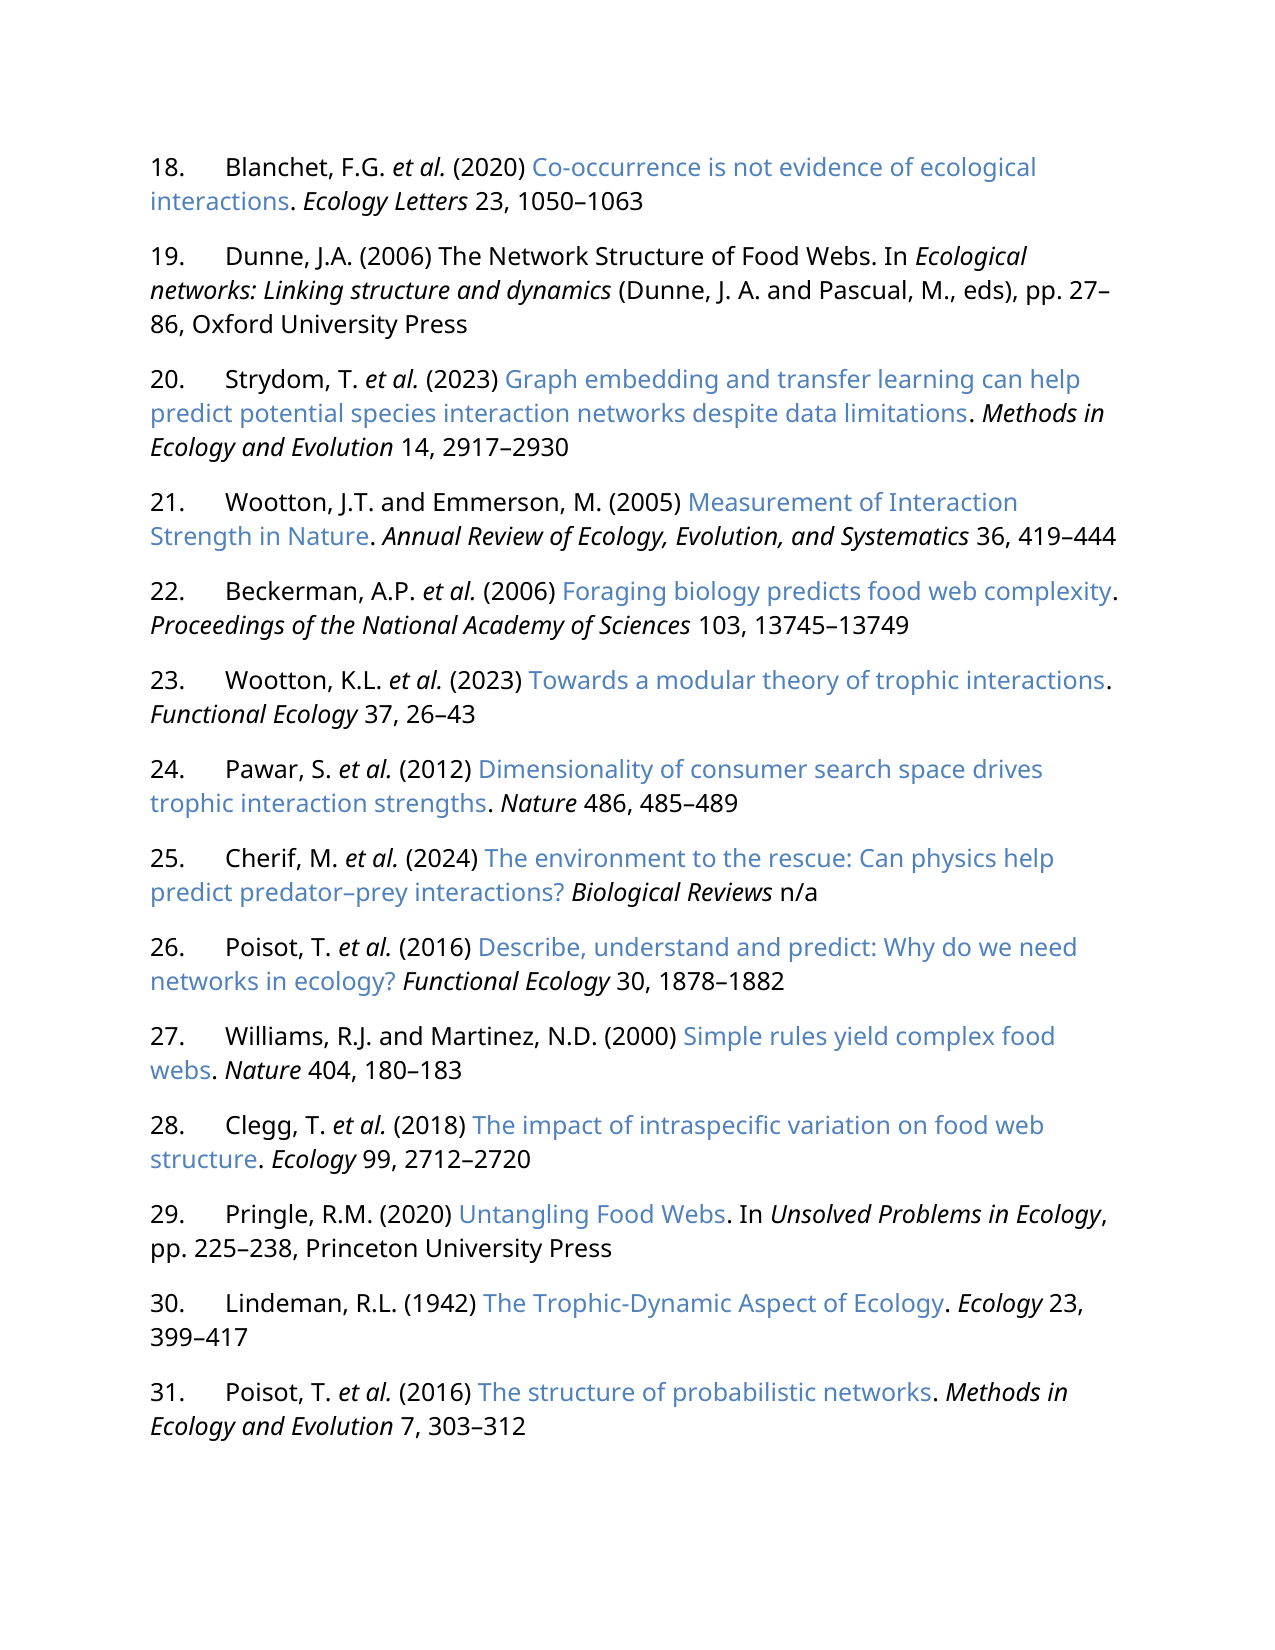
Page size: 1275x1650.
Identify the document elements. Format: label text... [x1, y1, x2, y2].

text 23. Wootton, K.L. et al. (2023) Towards a modular theory of trophic interactions. Functional Ecology 37, 26–43 [150, 663, 1125, 731]
text 19. Dunne, J.A. (2006) The Network Structure of Food Webs. In Ecological networks: Linking structure and dynamics (Dunne, J. A. and Pascual, M., eds), pp. 27–86, Oxford University Press [150, 239, 1125, 341]
text 20. Strydom, T. et al. (2023) Graph embedding and transfer learning can help predict potential species interaction networks despite data limitations. Methods in Ecology and Evolution 14, 2917–2930 [150, 362, 1125, 464]
text 24. Pawar, S. et al. (2012) Dimensionality of consumer search space drives trophic interaction strengths. Nature 486, 485–489 [150, 752, 1125, 820]
text 26. Poisot, T. et al. (2016) Describe, understand and predict: Why do we need networks in ecology? Functional Ecology 30, 1878–1882 [150, 930, 1125, 998]
text 29. Pringle, R.M. (2020) Untangling Food Webs. In Unsolved Problems in Ecology, pp. 225–238, Princeton University Press [150, 1197, 1125, 1265]
text 25. Cherif, M. et al. (2024) The environment to the rescue: Can physics help predict predator–prey interactions? Biological Reviews n/a [150, 841, 1125, 909]
text 21. Wootton, J.T. and Emmerson, M. (2005) Measurement of Interaction Strength in Nature. Annual Review of Ecology, Evolution, and Systematics 36, 419–444 [150, 485, 1125, 553]
text 27. Williams, R.J. and Martinez, N.D. (2000) Simple rules yield complex food webs. Nature 404, 180–183 [150, 1019, 1125, 1087]
text 18. Blanchet, F.G. et al. (2020) Co-occurrence is not evidence of ecological interactions. Ecology Letters 23, 1050–1063 [150, 150, 1125, 218]
text 30. Lindeman, R.L. (1942) The Trophic-Dynamic Aspect of Ecology. Ecology 23, 399–417 [150, 1286, 1125, 1354]
text 31. Poisot, T. et al. (2016) The structure of probabilistic networks. Methods in Ecology and Evolution 7, 303–312 [150, 1374, 1125, 1443]
text 28. Clegg, T. et al. (2018) The impact of intraspecific variation on food web structure. Ecology 99, 2712–2720 [150, 1108, 1125, 1176]
text 22. Beckerman, A.P. et al. (2006) Foraging biology predicts food web complexity. Proceedings of the National Academy of Sciences 103, 13745–13749 [150, 574, 1125, 642]
